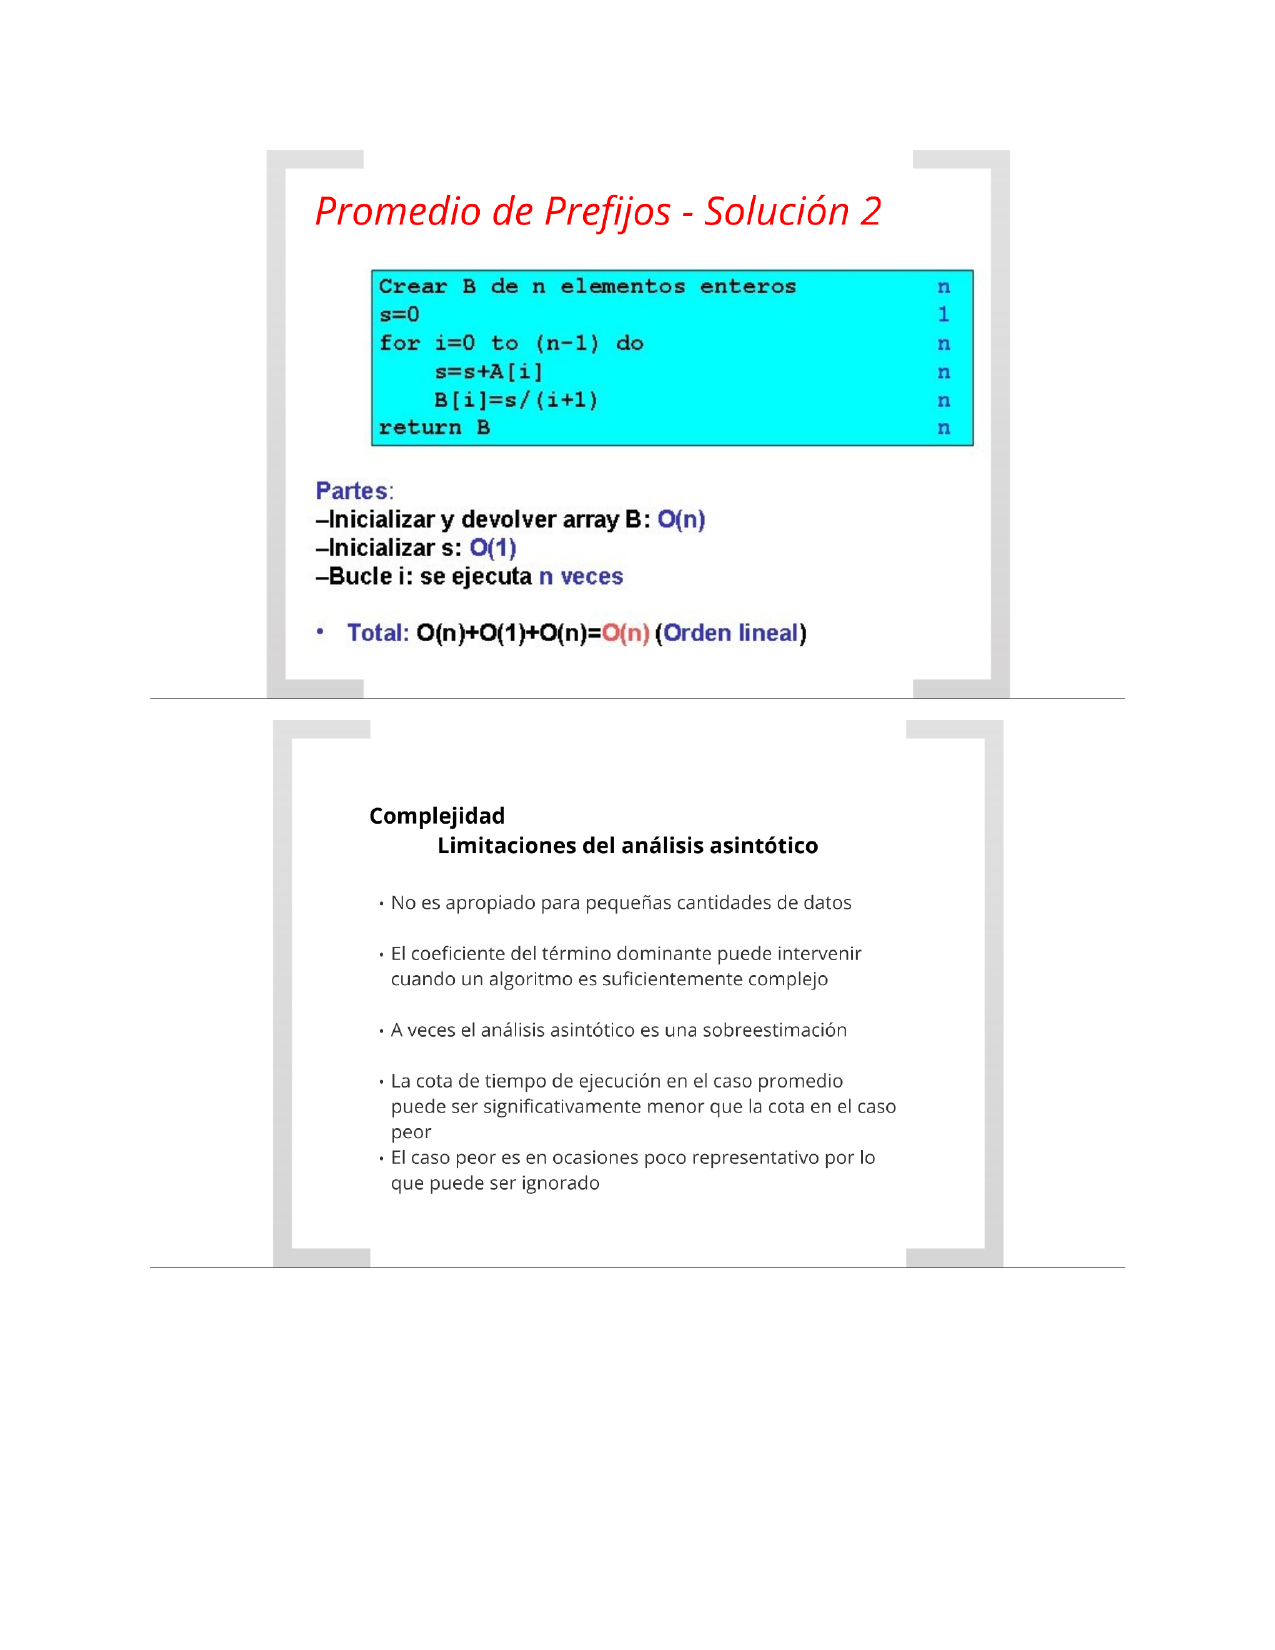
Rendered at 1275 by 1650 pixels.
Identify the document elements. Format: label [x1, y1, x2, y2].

picture [150, 720, 1125, 1268]
picture [150, 150, 1125, 699]
